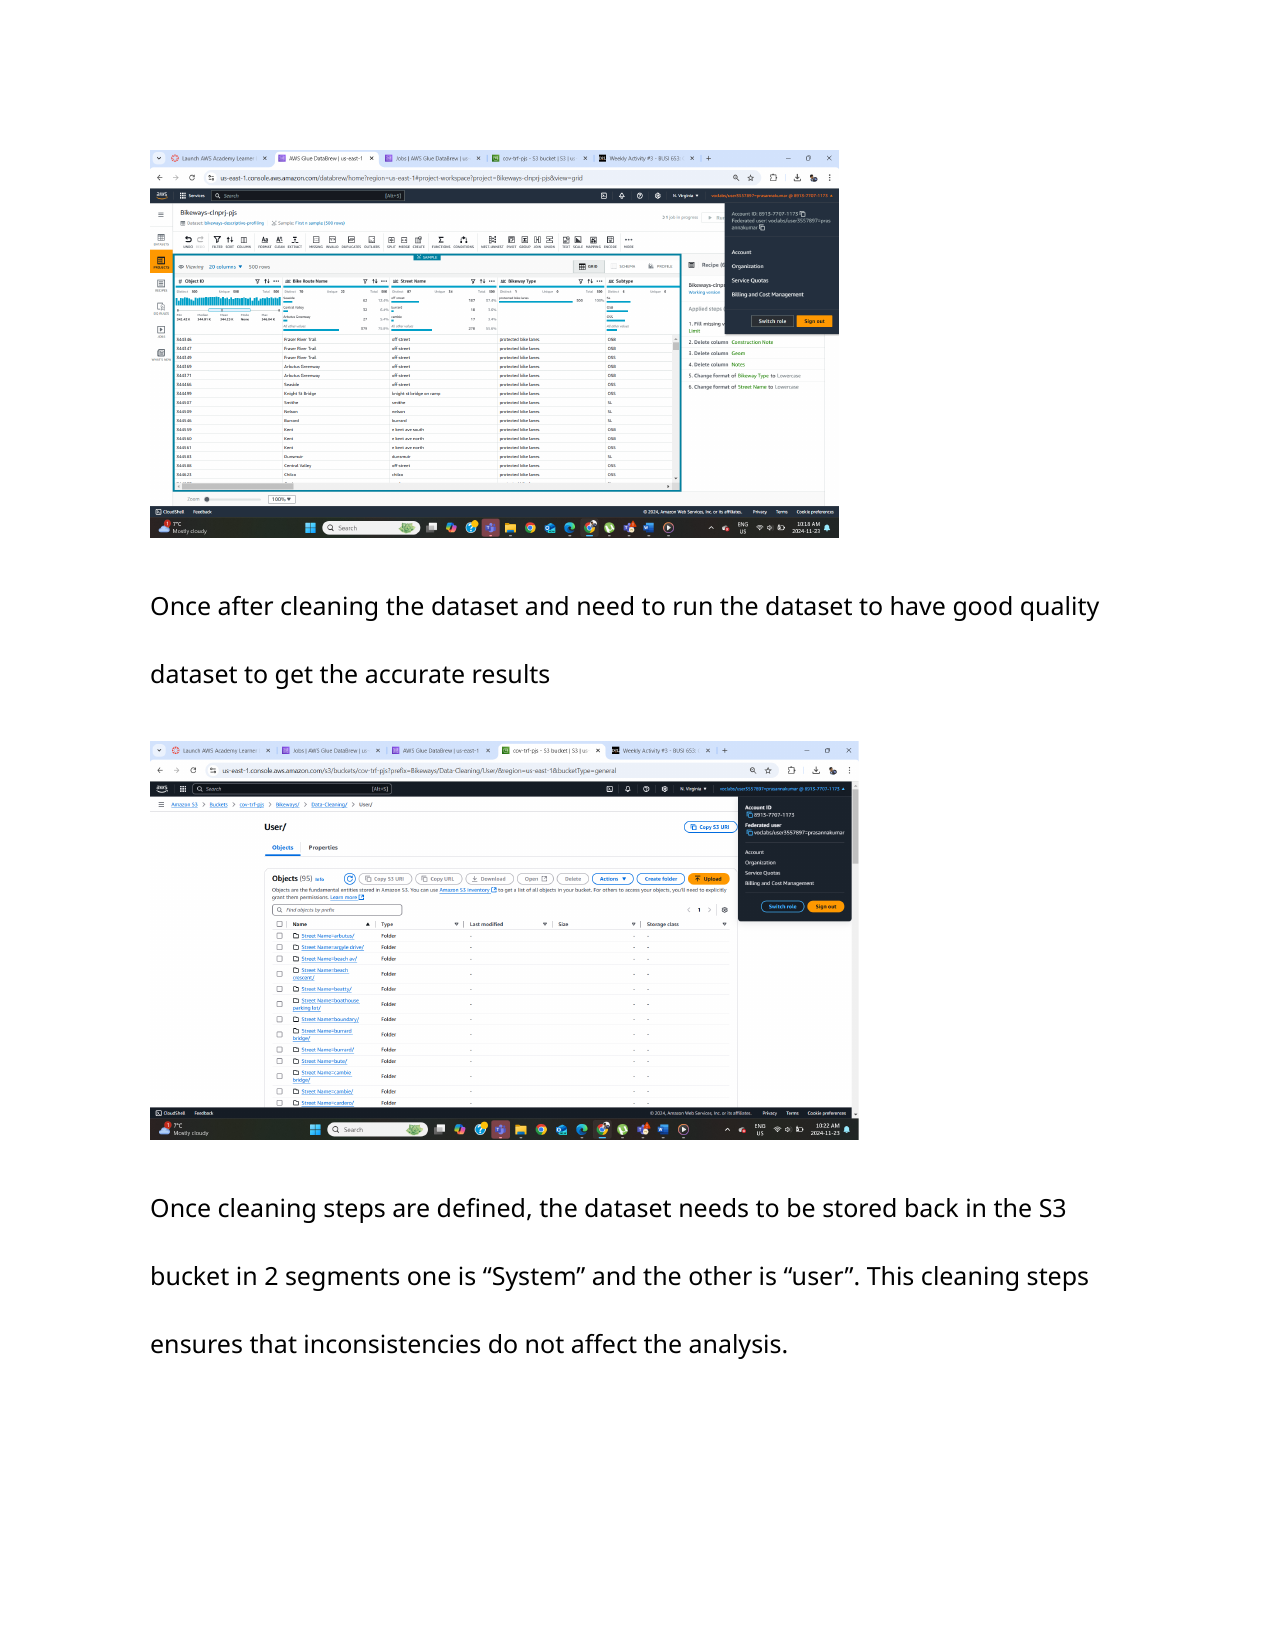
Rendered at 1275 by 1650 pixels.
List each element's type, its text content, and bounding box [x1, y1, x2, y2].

text Once after cleaning the dataset and need to run the dataset to have good quality dataset to get the accurate results [150, 588, 1125, 690]
picture [150, 741, 859, 1140]
picture [150, 150, 839, 538]
text Once cleaning steps are defined, the dataset needs to be stored back in the S3 bucket in 2 segments one is “System” and the other is “user”. This cleaning steps ensures that inconsistencies do not affect the analysis. [150, 1191, 1125, 1361]
